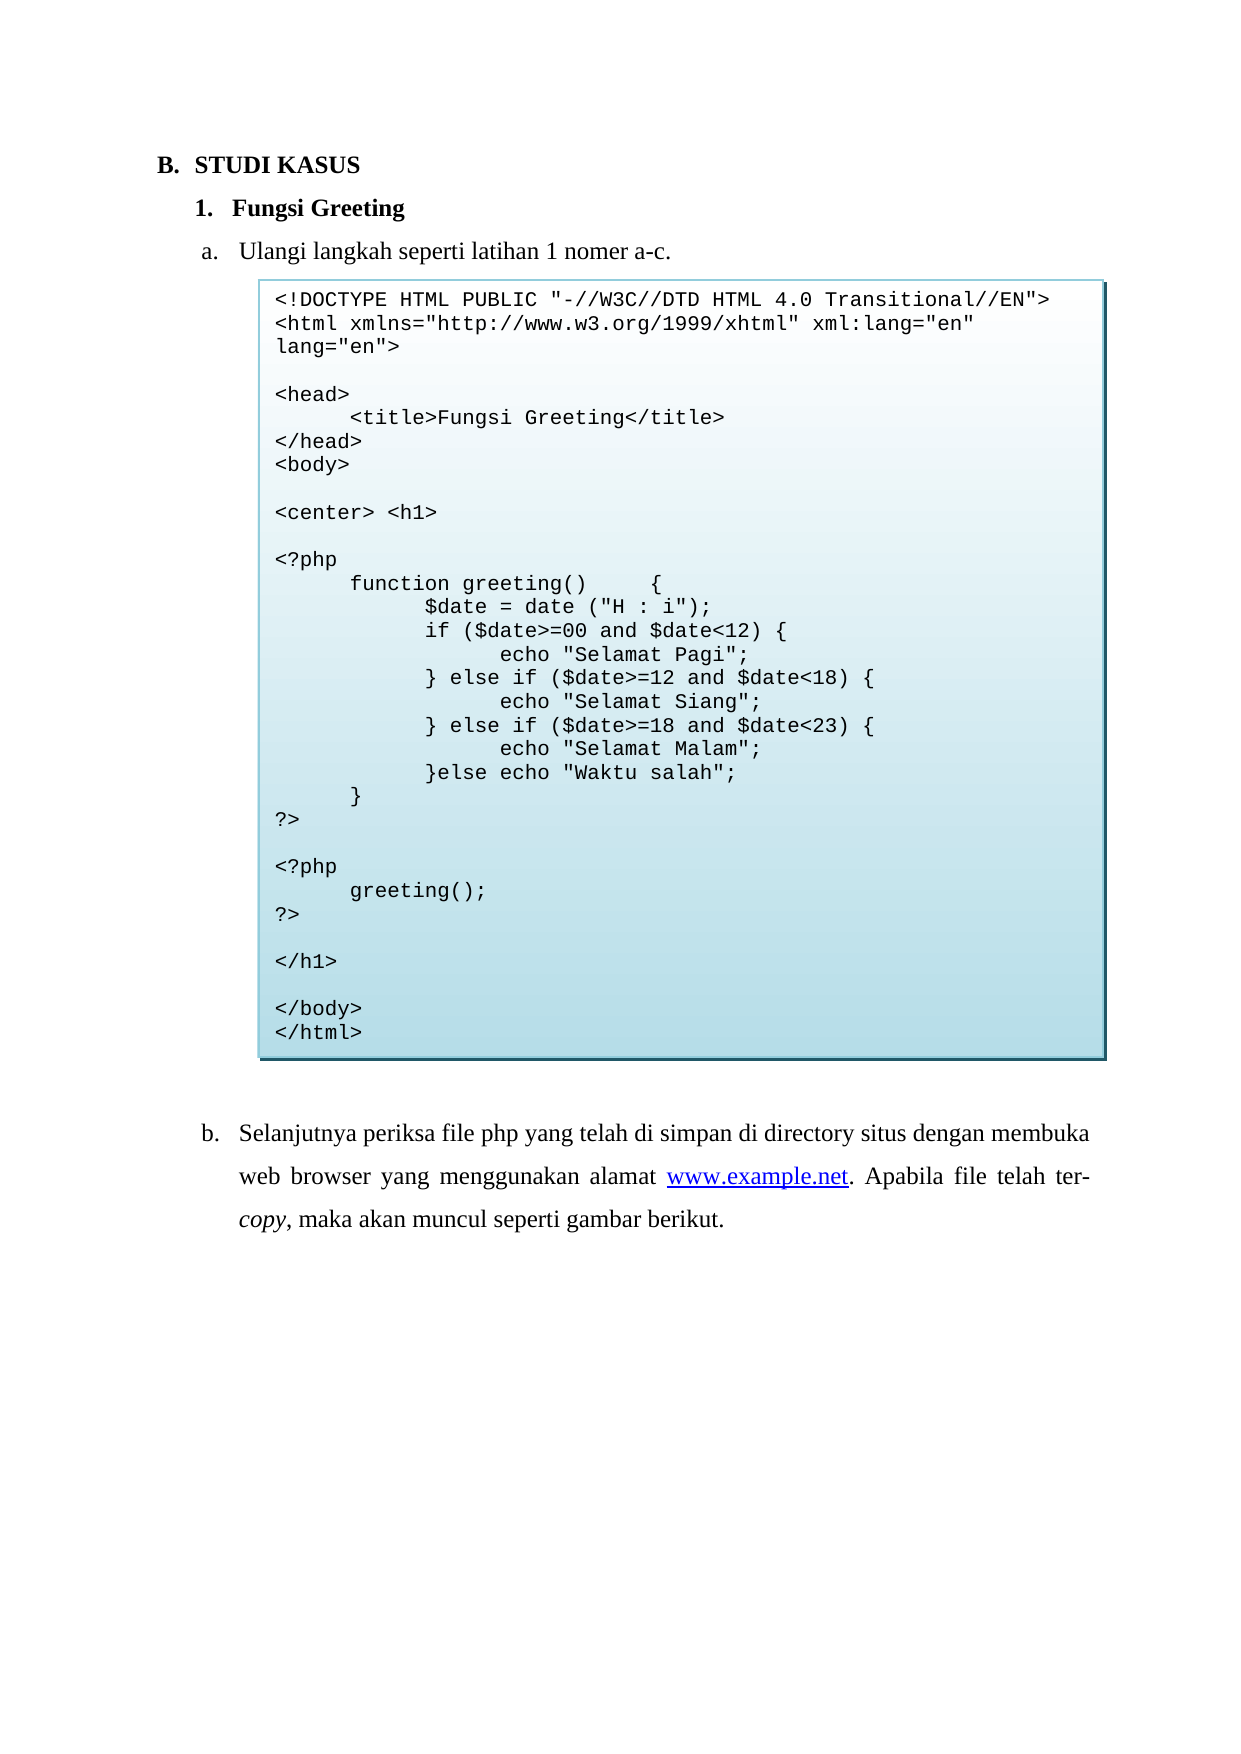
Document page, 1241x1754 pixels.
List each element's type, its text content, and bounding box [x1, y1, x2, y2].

list Selanjutnya periksa file php yang telah di simpan di directory situs dengan membuka web browser yang menggunakan alamat www.example.net. Apabila file telah ter-copy, maka akan muncul seperti gambar berikut. [201, 1118, 1090, 1233]
list Ulangi langkah seperti latihan 1 nomer a-c. [201, 236, 1090, 265]
list Fungsi Greeting [194, 193, 1090, 222]
list STUDI KASUS [157, 150, 1090, 179]
